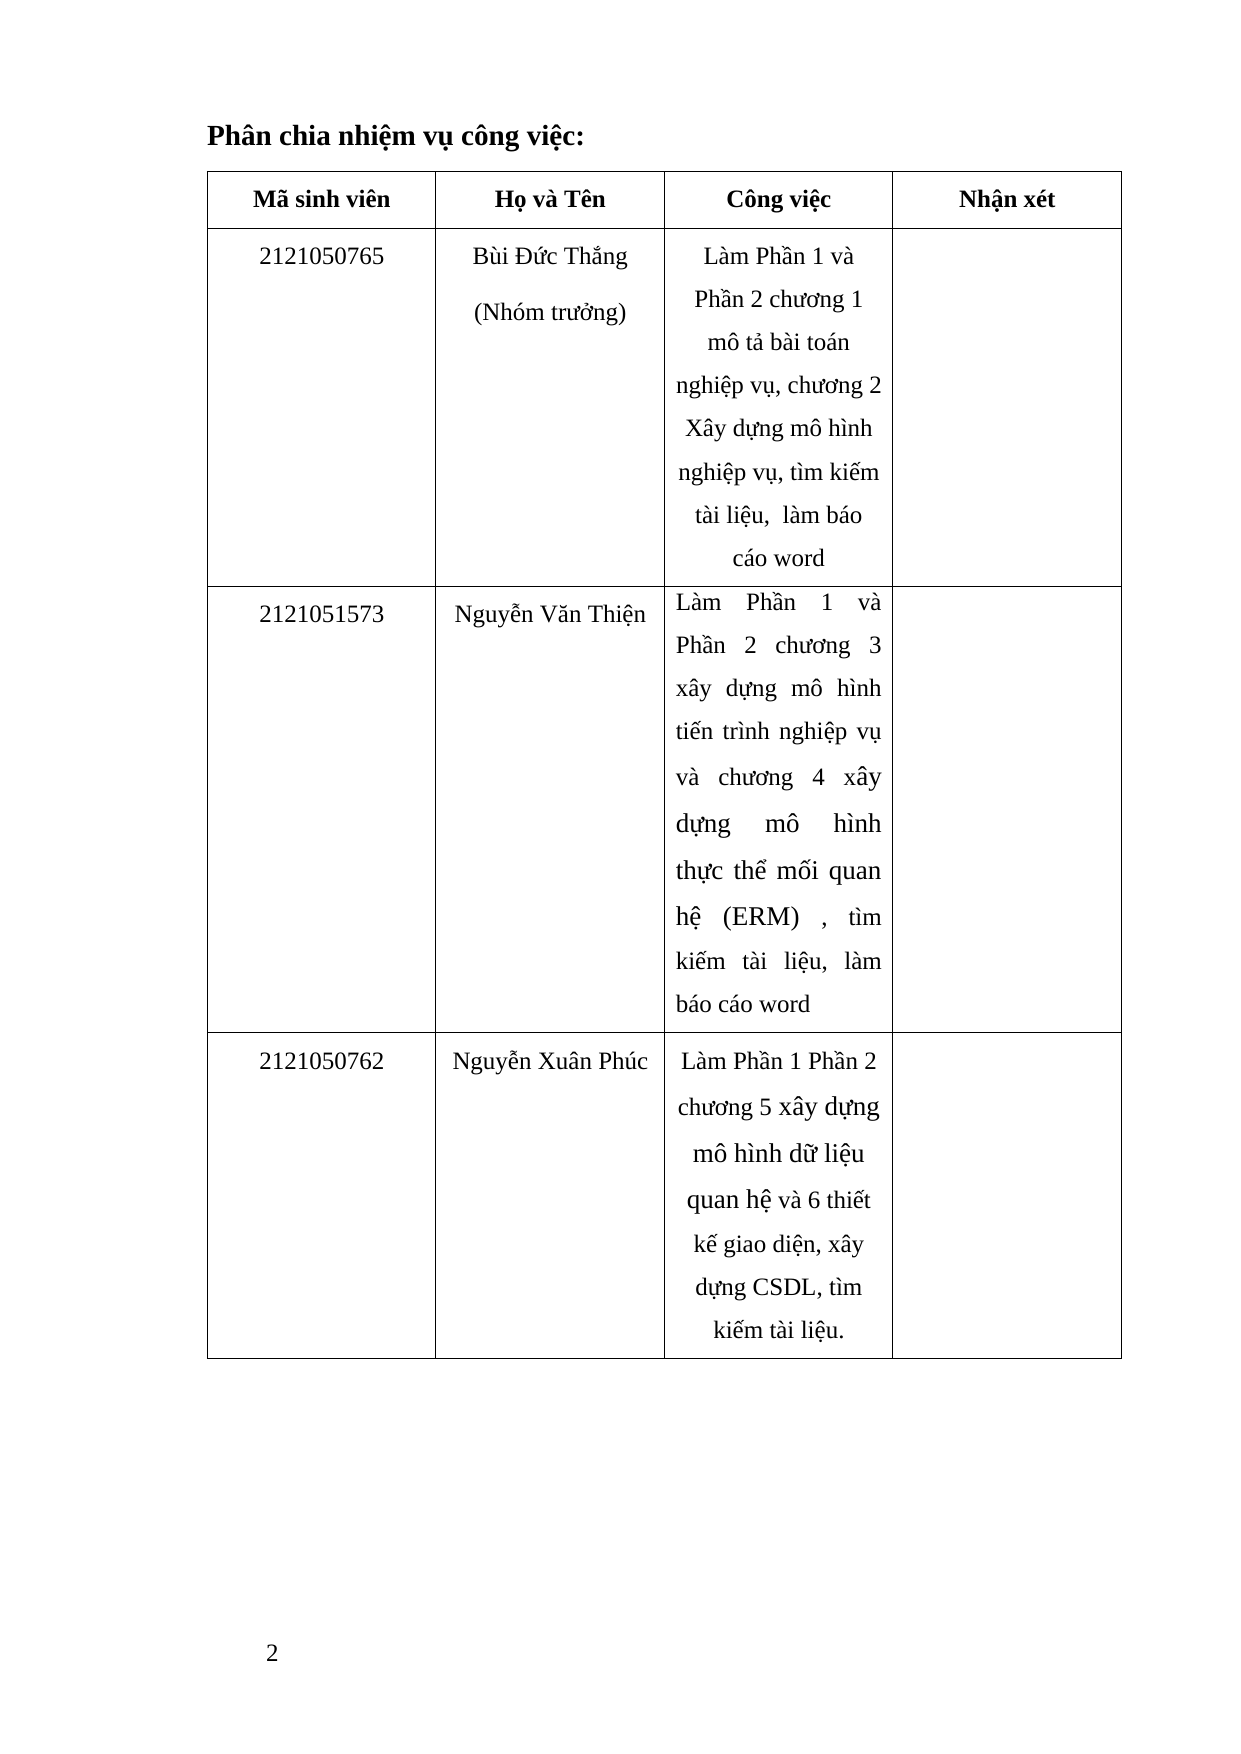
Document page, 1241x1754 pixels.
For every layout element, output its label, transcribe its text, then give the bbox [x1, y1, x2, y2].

table_cell 2121050765 [208, 229, 435, 586]
table_cell Nguyễn Văn Thiện [436, 587, 664, 1032]
table_cell Bùi Đức Thắng (Nhóm trưởng) [436, 229, 664, 586]
table_header Mã sinh viên [208, 172, 435, 227]
text Phân chia nhiệm vụ công việc: [207, 118, 1122, 152]
table_header Nhận xét [893, 172, 1121, 227]
table_cell Nguyễn Xuân Phúc [436, 1033, 664, 1358]
table_cell Làm Phần 1 và Phần 2 chương 3 xây dựng mô hình tiến trình nghiệp vụ và chương 4 xây dựng mô hình thực thể mối quan hệ (ERM) , tìm kiếm tài liệu, làm báo cáo word [665, 587, 892, 1032]
table_cell [893, 587, 1121, 1032]
table_header Họ và Tên [436, 172, 664, 227]
table_cell Làm Phần 1 và Phần 2 chương 1 mô tả bài toán nghiệp vụ, chương 2 Xây dựng mô hình nghiệp vụ, tìm kiếm tài liệu, làm báo cáo word [665, 229, 892, 586]
table_cell [893, 1033, 1121, 1358]
table_cell Làm Phần 1 Phần 2 chương 5 xây dựng mô hình dữ liệu quan hệ và 6 thiết kế giao diện, xây dựng CSDL, tìm kiếm tài liệu. [665, 1033, 892, 1358]
table_cell [893, 229, 1121, 586]
table_cell 2121050762 [208, 1033, 435, 1358]
table_header Công việc [665, 172, 892, 227]
table_cell 2121051573 [208, 587, 435, 1032]
